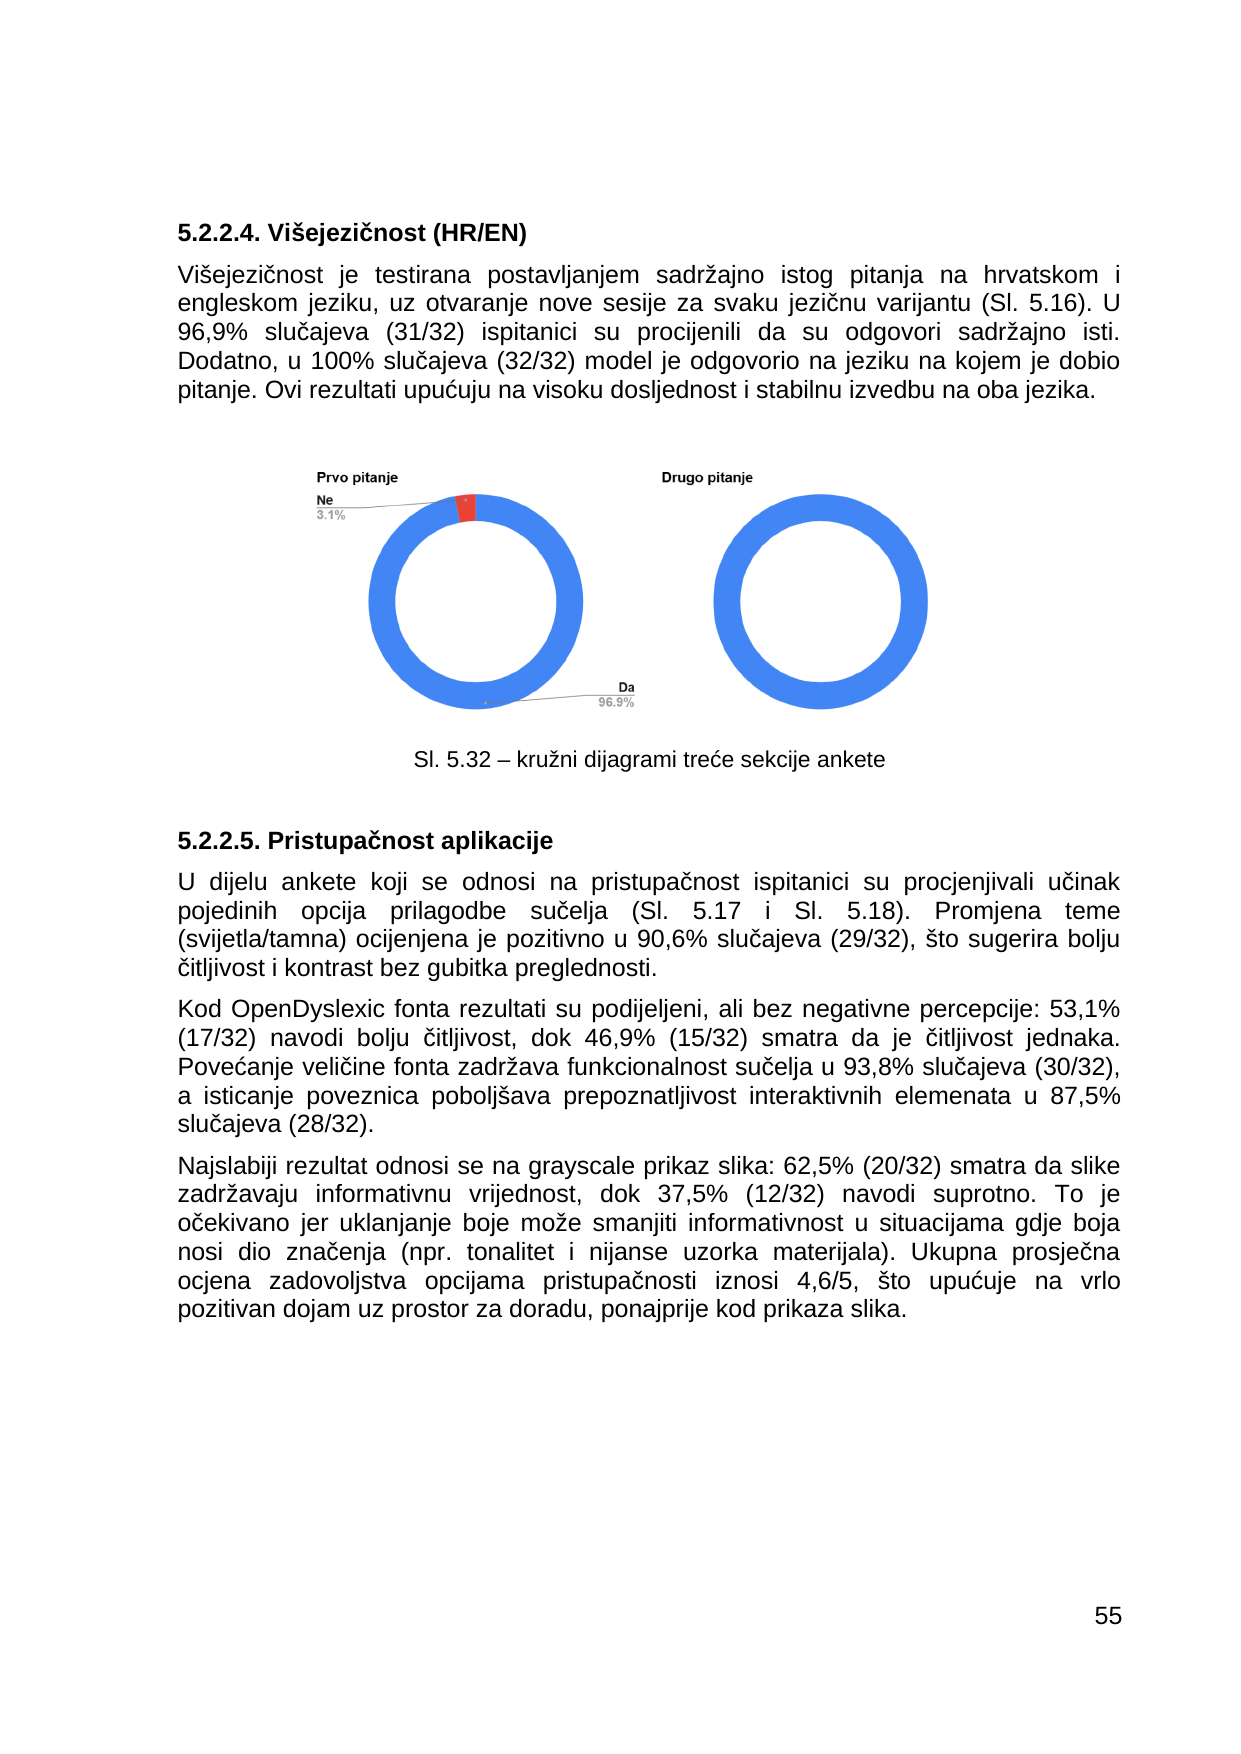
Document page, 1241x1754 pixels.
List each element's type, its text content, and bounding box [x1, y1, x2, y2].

picture [307, 457, 992, 721]
text 5.2.2.4. Višejezičnost (HR/EN) [177, 218, 1122, 247]
text Kod OpenDyslexic fonta rezultati su podijeljeni, ali bez negativne percepcije: 53,1% (17/32) navodi bolju čitljivost, dok 46,9% (15/32) smatra da je čitljivost jednaka. Povećanje veličine fonta zadržava funkcionalnost sučelja u 93,8% slučajeva (30/32), a isticanje poveznica poboljšava prepoznatljivost interaktivnih elemenata u 87,5% slučajeva (28/32). [177, 994, 1122, 1138]
text U dijelu ankete koji se odnosi na pristupačnost ispitanici su procjenjivali učinak pojedinih opcija prilagodbe sučelja (Sl. 5.17 i Sl. 5.18). Promjena teme (svijetla/tamna) ocijenjena je pozitivno u 90,6% slučajeva (29/32), što sugerira bolju čitljivost i kontrast bez gubitka preglednosti. [177, 867, 1122, 982]
text Višejezičnost je testirana postavljanjem sadržajno istog pitanja na hrvatskom i engleskom jeziku, uz otvaranje nove sesije za svaku jezičnu varijantu (Sl. 5.16). U 96,9% slučajeva (31/32) ispitanici su procijenili da su odgovori sadržajno isti. Dodatno, u 100% slučajeva (32/32) model je odgovorio na jeziku na kojem je dobio pitanje. Ovi rezultati upućuju na visoku dosljednost i stabilnu izvedbu na oba jezika. [177, 260, 1122, 403]
text 5.2.2.5. Pristupačnost aplikacije [177, 826, 1122, 854]
text Najslabiji rezultat odnosi se na grayscale prikaz slika: 62,5% (20/32) smatra da slike zadržavaju informativnu vrijednost, dok 37,5% (12/32) navodi suprotno. To je očekivano jer uklanjanje boje može smanjiti informativnost u situacijama gdje boja nosi dio značenja (npr. tonalitet i nijanse uzorka materijala). Ukupna prosječna ocjena zadovoljstva opcijama pristupačnosti iznosi 4,6/5, što upućuje na vrlo pozitivan dojam uz prostor za doradu, ponajprije kod prikaza slika. [177, 1151, 1122, 1323]
